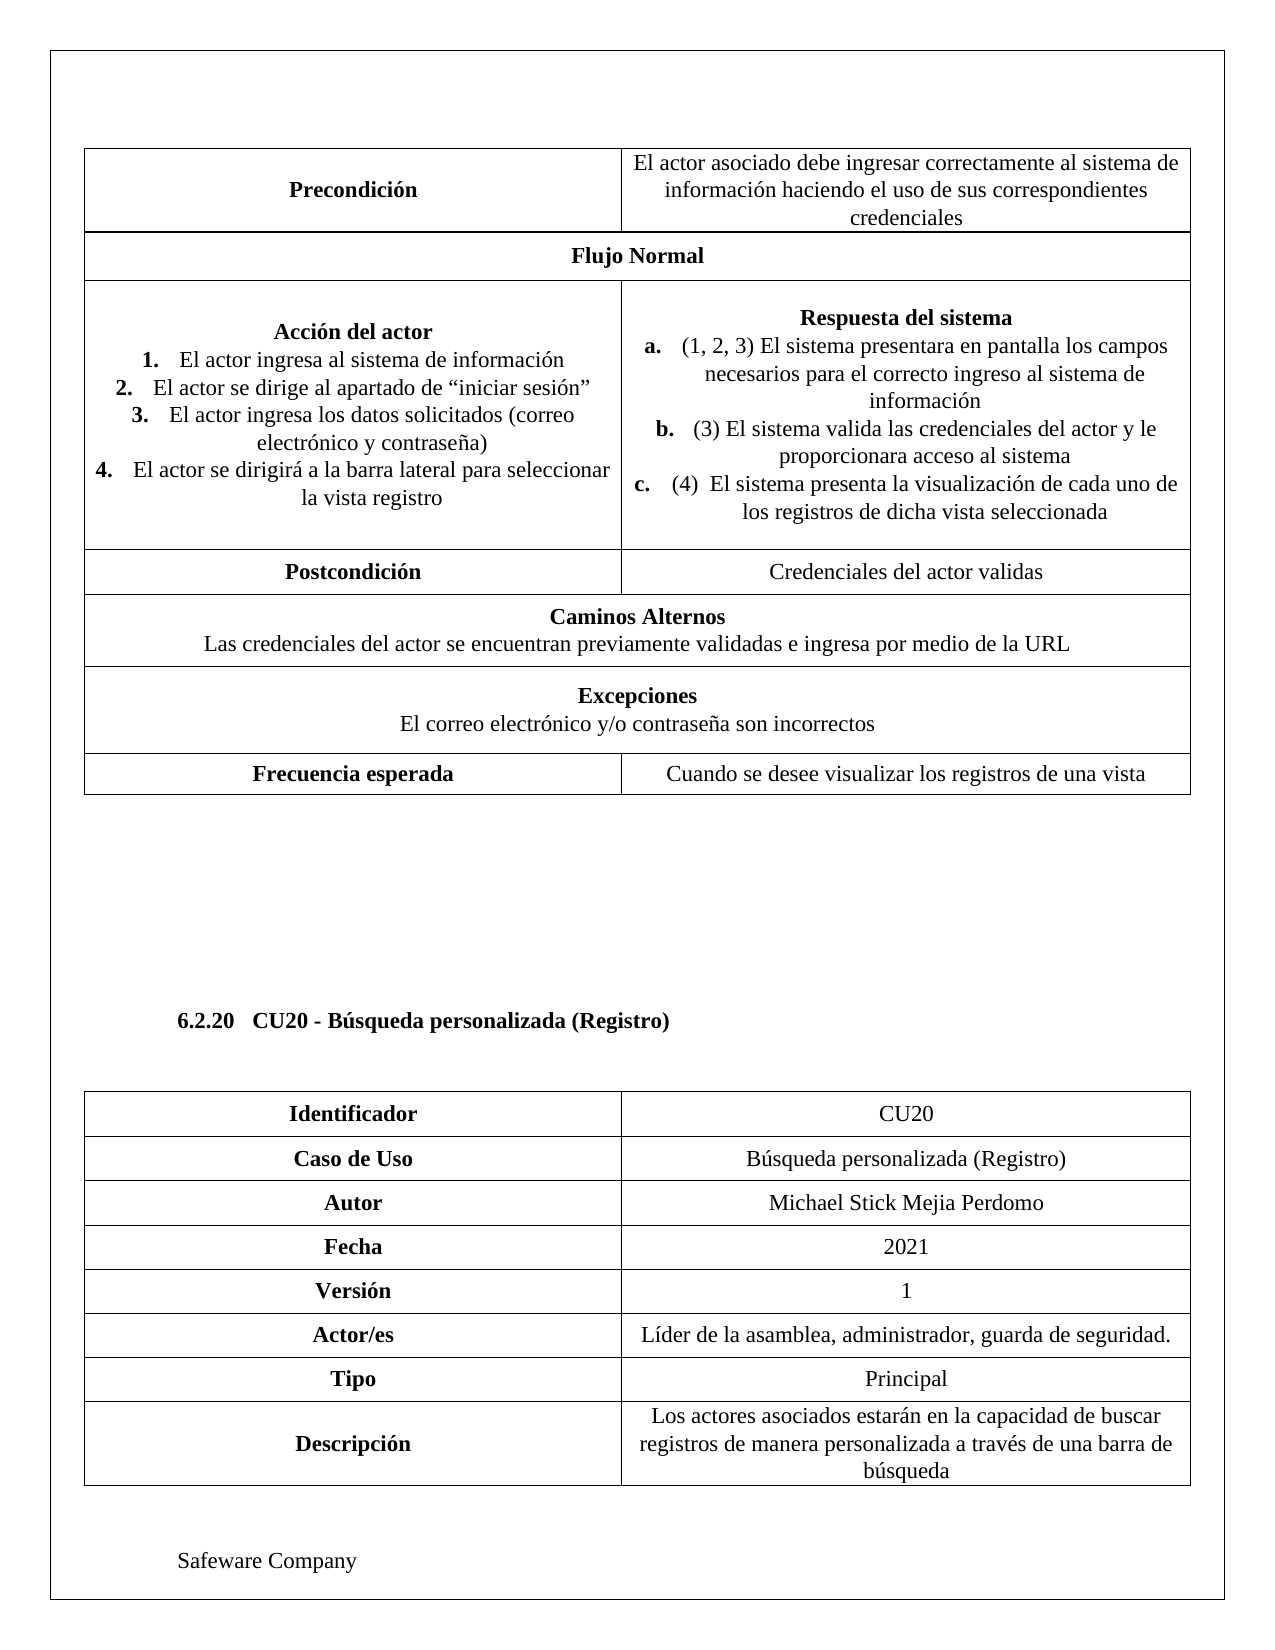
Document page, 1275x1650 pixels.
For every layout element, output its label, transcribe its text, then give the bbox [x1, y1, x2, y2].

table_cell Autor [85, 1181, 621, 1225]
table_cell Postcondición [85, 550, 621, 594]
table_header CU20 [622, 1092, 1190, 1136]
table_cell Fecha [85, 1226, 621, 1268]
table_cell Búsqueda personalizada (Registro) [622, 1137, 1190, 1180]
table_cell 1 [622, 1270, 1190, 1313]
table_cell Versión [85, 1270, 621, 1313]
table_cell 2021 [622, 1226, 1190, 1268]
table_cell Principal [622, 1358, 1190, 1401]
table_cell Respuesta del sistema (1, 2, 3) El sistema presentara en pantalla los campos necesarios para el correcto ingreso al sistema de información (3) El sistema valida las credenciales del actor y le proporcionara acceso al sistema (4) El sistema presenta la visualización de cada uno de los registros de dicha vista seleccionada [622, 281, 1190, 549]
table_cell Excepciones El correo electrónico y/o contraseña son incorrectos [85, 667, 1190, 753]
table_cell El actor asociado debe ingresar correctamente al sistema de información haciendo el uso de sus correspondientes credenciales [622, 149, 1190, 231]
table_header Identificador [85, 1092, 621, 1136]
table_cell Frecuencia esperada [85, 754, 621, 794]
table_cell Caso de Uso [85, 1137, 621, 1180]
table_cell Acción del actor El actor ingresa al sistema de información El actor se dirige al apartado de “iniciar sesión” El actor ingresa los datos solicitados (correo electrónico y contraseña) El actor se dirigirá a la barra lateral para seleccionar la vista registro [85, 281, 621, 549]
table_cell Precondición [85, 149, 621, 231]
table_cell Los actores asociados estarán en la capacidad de buscar registros de manera personalizada a través de una barra de búsqueda [622, 1402, 1190, 1485]
table_cell Líder de la asamblea, administrador, guarda de seguridad. [622, 1314, 1190, 1357]
table_cell Tipo [85, 1358, 621, 1401]
table_cell Michael Stick Mejia Perdomo [622, 1181, 1190, 1225]
table_cell Cuando se desee visualizar los registros de una vista [622, 754, 1190, 794]
table_cell Flujo Normal [85, 233, 1190, 280]
table_cell Descripción [85, 1402, 621, 1485]
table_cell Actor/es [85, 1314, 621, 1357]
table_cell Caminos Alternos Las credenciales del actor se encuentran previamente validadas e ingresa por medio de la URL [85, 595, 1190, 666]
table_cell Credenciales del actor validas [622, 550, 1190, 594]
subtitle CU20 - Búsqueda personalizada (Registro) [177, 1007, 1098, 1034]
